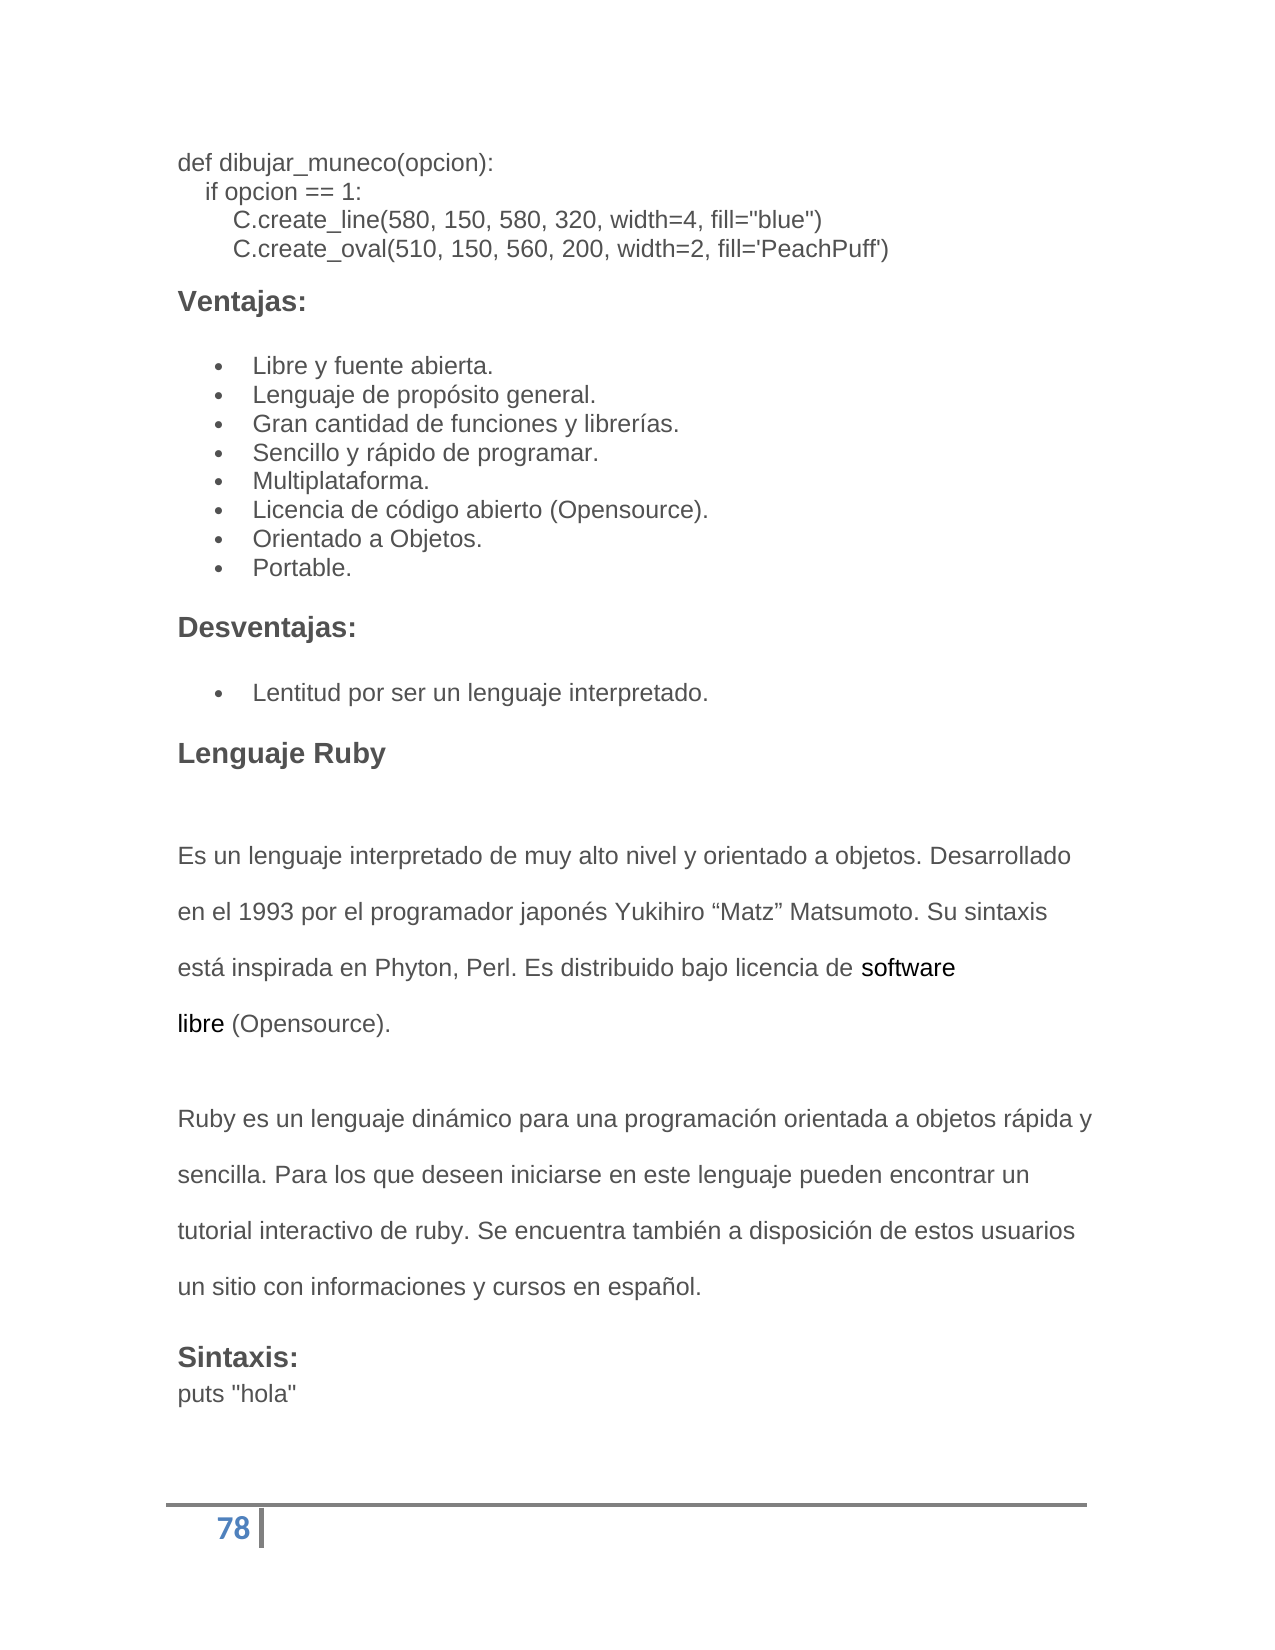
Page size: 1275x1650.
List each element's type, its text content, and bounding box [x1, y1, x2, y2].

text puts "hola" [177, 1379, 1098, 1407]
subtitle Sintaxis: [177, 1340, 1098, 1374]
list Orientado a Objetos. [215, 524, 1098, 552]
text C.create_oval(510, 150, 560, 200, width=2, fill='PeachPuff') [177, 234, 1098, 263]
text Ruby es un lenguaje dinámico para una programación orientada a objetos rápida y sencilla. Para los que deseen iniciarse en este lenguaje pueden encontrar un tutorial interactivo de ruby. Se encuentra también a disposición de estos usuarios un sitio con informaciones y cursos en español. [177, 1077, 1098, 1301]
subtitle Lenguaje Ruby [177, 736, 1098, 769]
list Libre y fuente abierta. [215, 351, 1098, 380]
text Es un lenguaje interpretado de muy alto nivel y orientado a objetos. Desarrollado en el 1993 por el programador japonés Yukihiro “Matz” Matsumoto. Su sintaxis está inspirada en Phyton, Perl. Es distribuido bajo licencia de software libre (Opensource). [177, 814, 1098, 1038]
list Sencillo y rápido de programar. [215, 437, 1098, 466]
subtitle Ventajas: [177, 283, 1098, 317]
text C.create_line(580, 150, 580, 320, width=4, fill="blue") [177, 205, 1098, 234]
list Lenguaje de propósito general. [215, 380, 1098, 409]
subtitle Desventajas: [177, 610, 1098, 644]
list Licencia de código abierto (Opensource). [215, 495, 1098, 524]
list Gran cantidad de funciones y librerías. [215, 409, 1098, 437]
list Lentitud por ser un lenguaje interpretado. [215, 678, 1098, 707]
text if opcion == 1: [177, 176, 1098, 205]
text def dibujar_muneco(opcion): [177, 148, 1098, 176]
list Multiplataforma. [215, 466, 1098, 495]
list Portable. [215, 552, 1098, 581]
